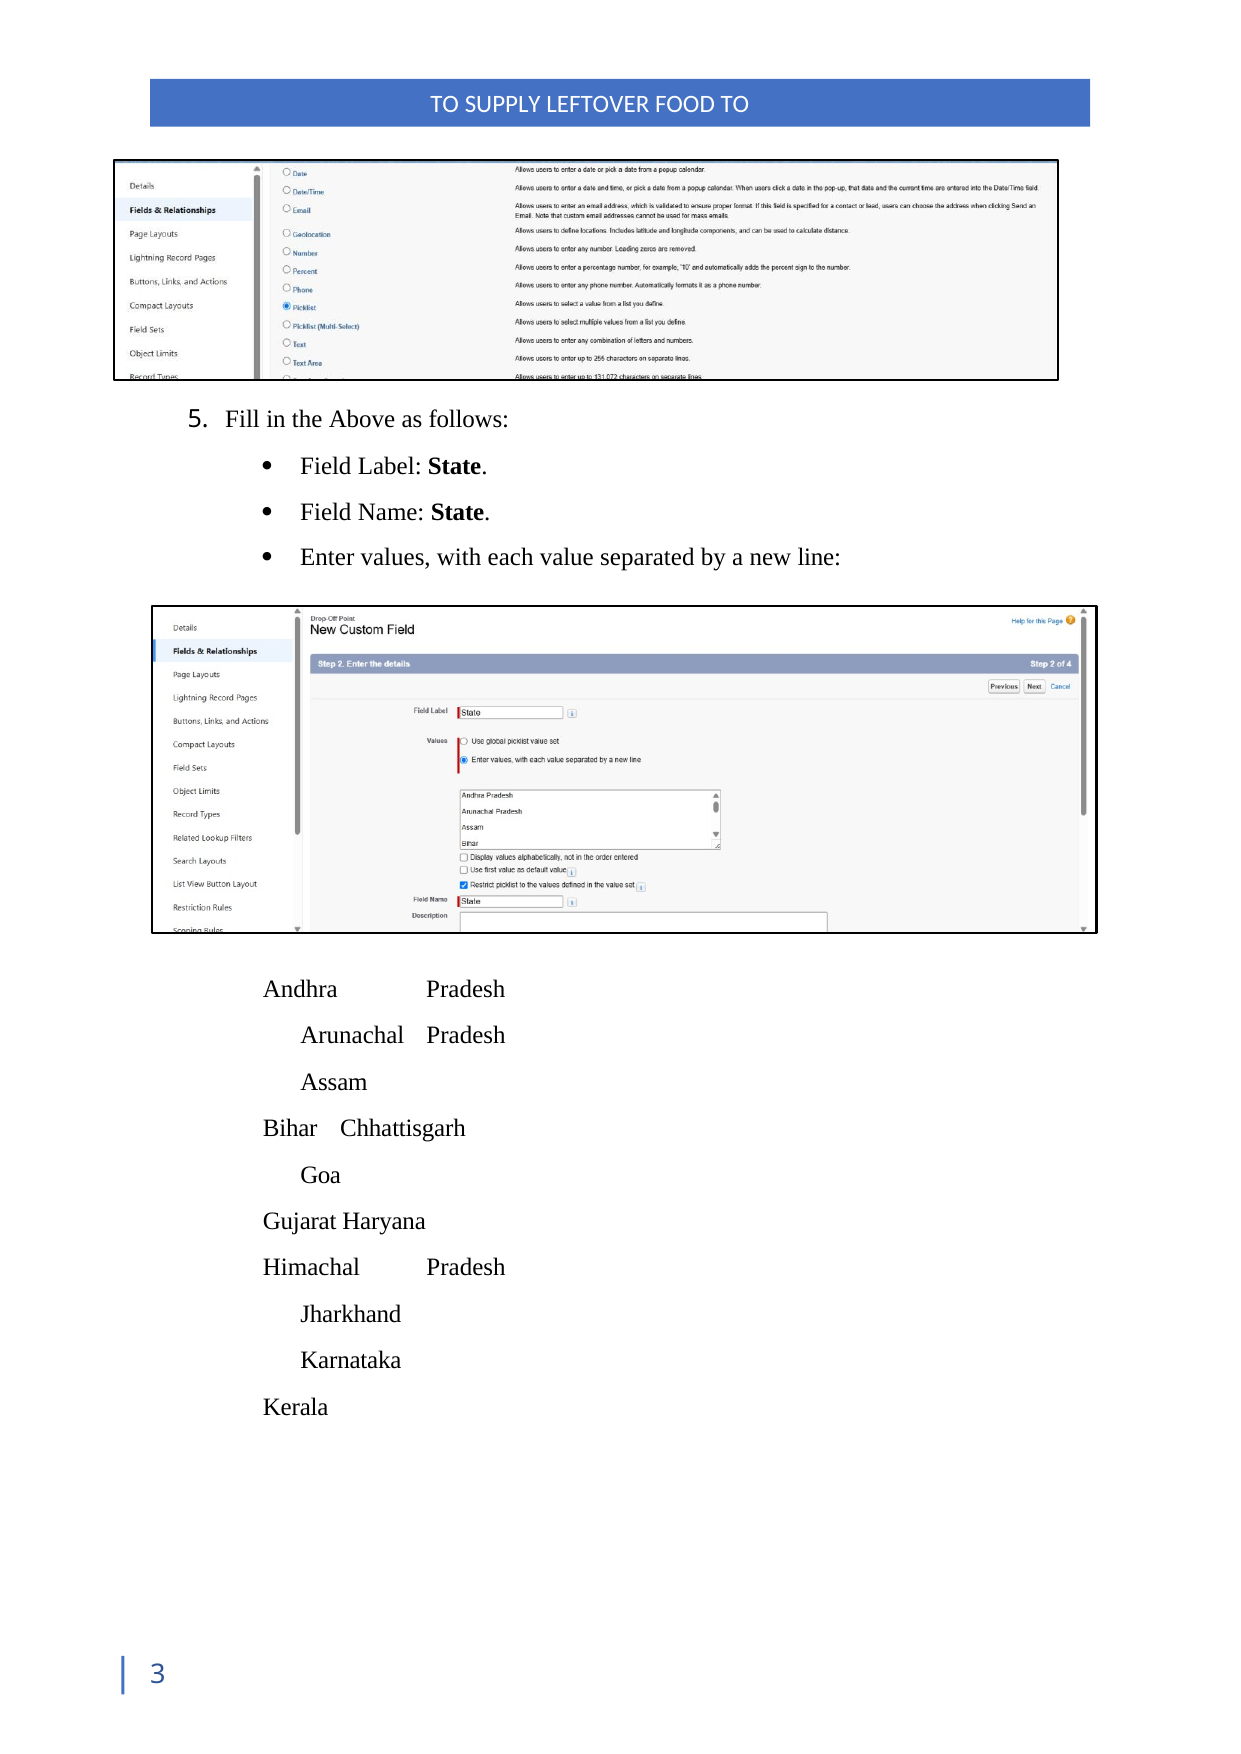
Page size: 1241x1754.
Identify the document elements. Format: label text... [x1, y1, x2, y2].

text Bihar Chhattisgarh Goa [263, 1113, 466, 1188]
picture [153, 607, 1088, 932]
list Field Label: State. [263, 451, 1107, 480]
text Andhra Pradesh Arunachal Pradesh Assam [263, 622, 505, 1096]
list Fill in the Above as follows: [187, 401, 1107, 435]
text Kerala [263, 1392, 1107, 1420]
list Field Name: State. [263, 497, 1107, 526]
picture [115, 161, 1057, 379]
text Gujarat Haryana [263, 1206, 466, 1235]
list Enter values, with each value separated by a new line: [263, 542, 1107, 571]
text Himachal Pradesh Jharkhand Karnataka [263, 1252, 505, 1374]
